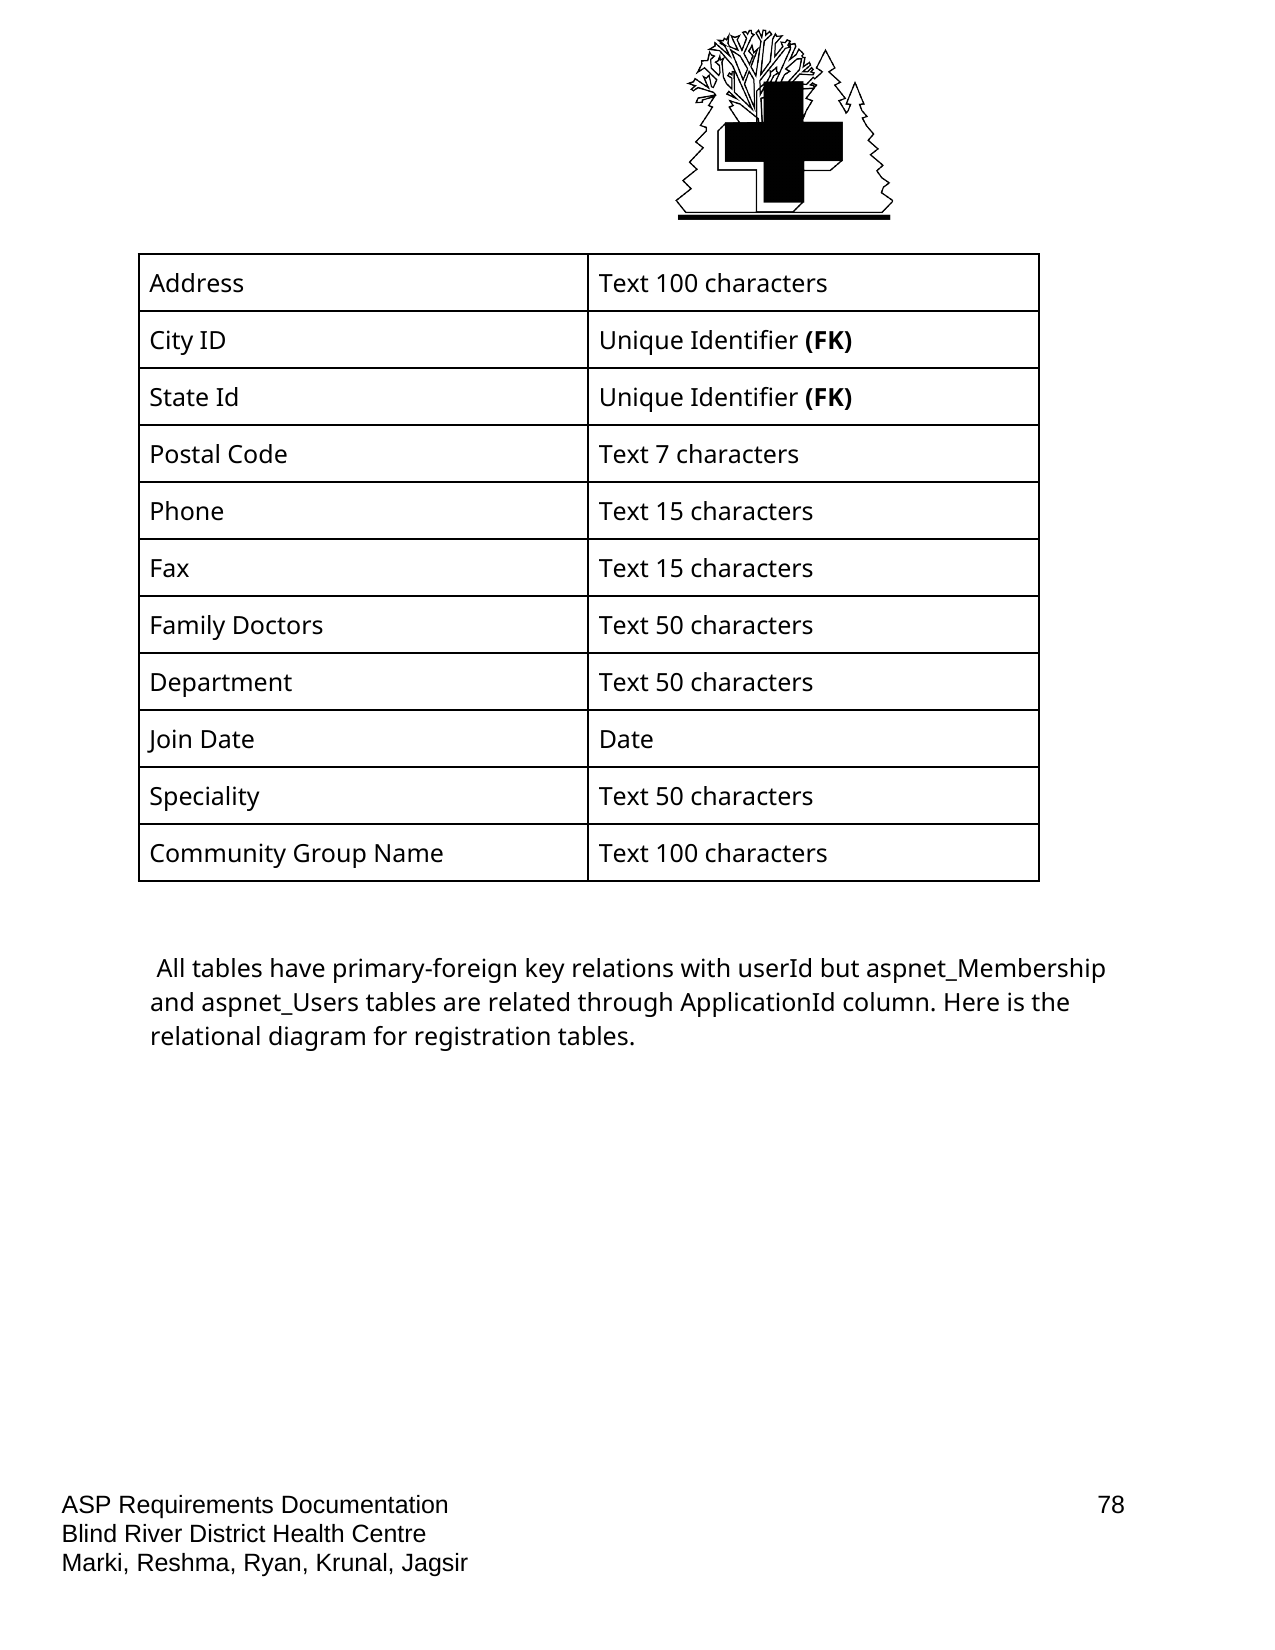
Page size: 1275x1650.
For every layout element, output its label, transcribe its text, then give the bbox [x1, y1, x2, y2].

table_cell Fax [140, 540, 587, 595]
table_cell Family Doctors [140, 597, 587, 652]
table_cell Text 100 characters [589, 255, 1038, 310]
table_cell Unique Identifier (FK) [589, 312, 1038, 367]
table_cell Unique Identifier (FK) [589, 369, 1038, 424]
table_cell Text 15 characters [589, 483, 1038, 538]
table_cell Postal Code [140, 426, 587, 481]
table_cell Text 50 characters [589, 654, 1038, 709]
text All tables have primary-foreign key relations with userId but aspnet_Membership and aspnet_Users tables are related through ApplicationId column. Here is the relational diagram for registration tables. [150, 950, 1125, 1052]
table_cell Text 100 characters [589, 825, 1038, 880]
table_cell Community Group Name [140, 825, 587, 880]
table_cell City ID [140, 312, 587, 367]
table_cell Join Date [140, 711, 587, 766]
table_cell Text 7 characters [589, 426, 1038, 481]
table_cell State Id [140, 369, 587, 424]
table_cell Text 15 characters [589, 540, 1038, 595]
table_cell Date [589, 711, 1038, 766]
table_cell Department [140, 654, 587, 709]
table_cell Text 50 characters [589, 768, 1038, 823]
table_cell Speciality [140, 768, 587, 823]
picture [675, 29, 894, 220]
table_cell Phone [140, 483, 587, 538]
table_cell Text 50 characters [589, 597, 1038, 652]
table_cell Address [140, 255, 587, 310]
